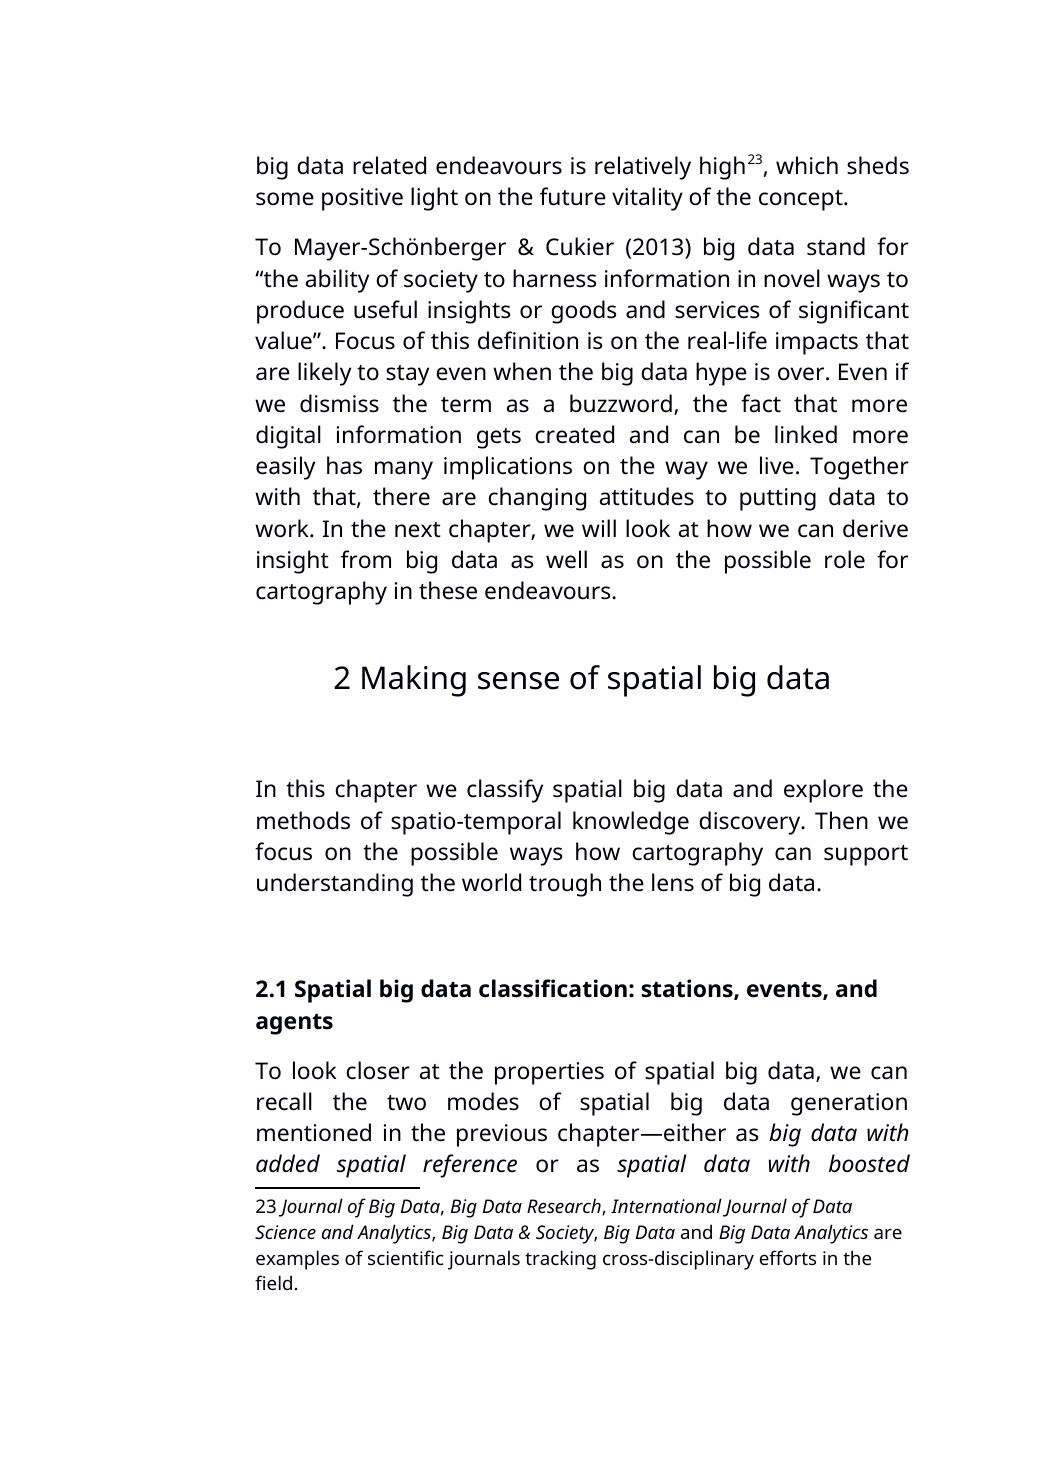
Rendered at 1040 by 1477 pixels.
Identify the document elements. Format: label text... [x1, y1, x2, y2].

subtitle 2 Making sense of spatial big data [255, 656, 910, 698]
text In this chapter we classify spatial big data and explore the methods of spatio-temporal knowledge discovery. Then we focus on the possible ways how cartography can support understanding the world trough the lens of big data. [255, 773, 910, 898]
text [255, 1054, 910, 1179]
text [255, 150, 910, 212]
subtitle 2.1 Spatial big data classification: stations, events, and agents [255, 973, 910, 1036]
text To Mayer-Schönberger & Cukier (2013) big data stand for “the ability of society to harness information in novel ways to produce useful insights or goods and services of significant value”. Focus of this definition is on the real-life impacts that are likely to stay even when the big data hype is over. Even if we dismiss the term as a buzzword, the fact that more digital information gets created and can be linked more easily has many implications on the way we live. Together with that, there are changing attitudes to putting data to work. In the next chapter, we will look at how we can derive insight from big data as well as on the possible role for cartography in these endeavours. [255, 231, 910, 606]
